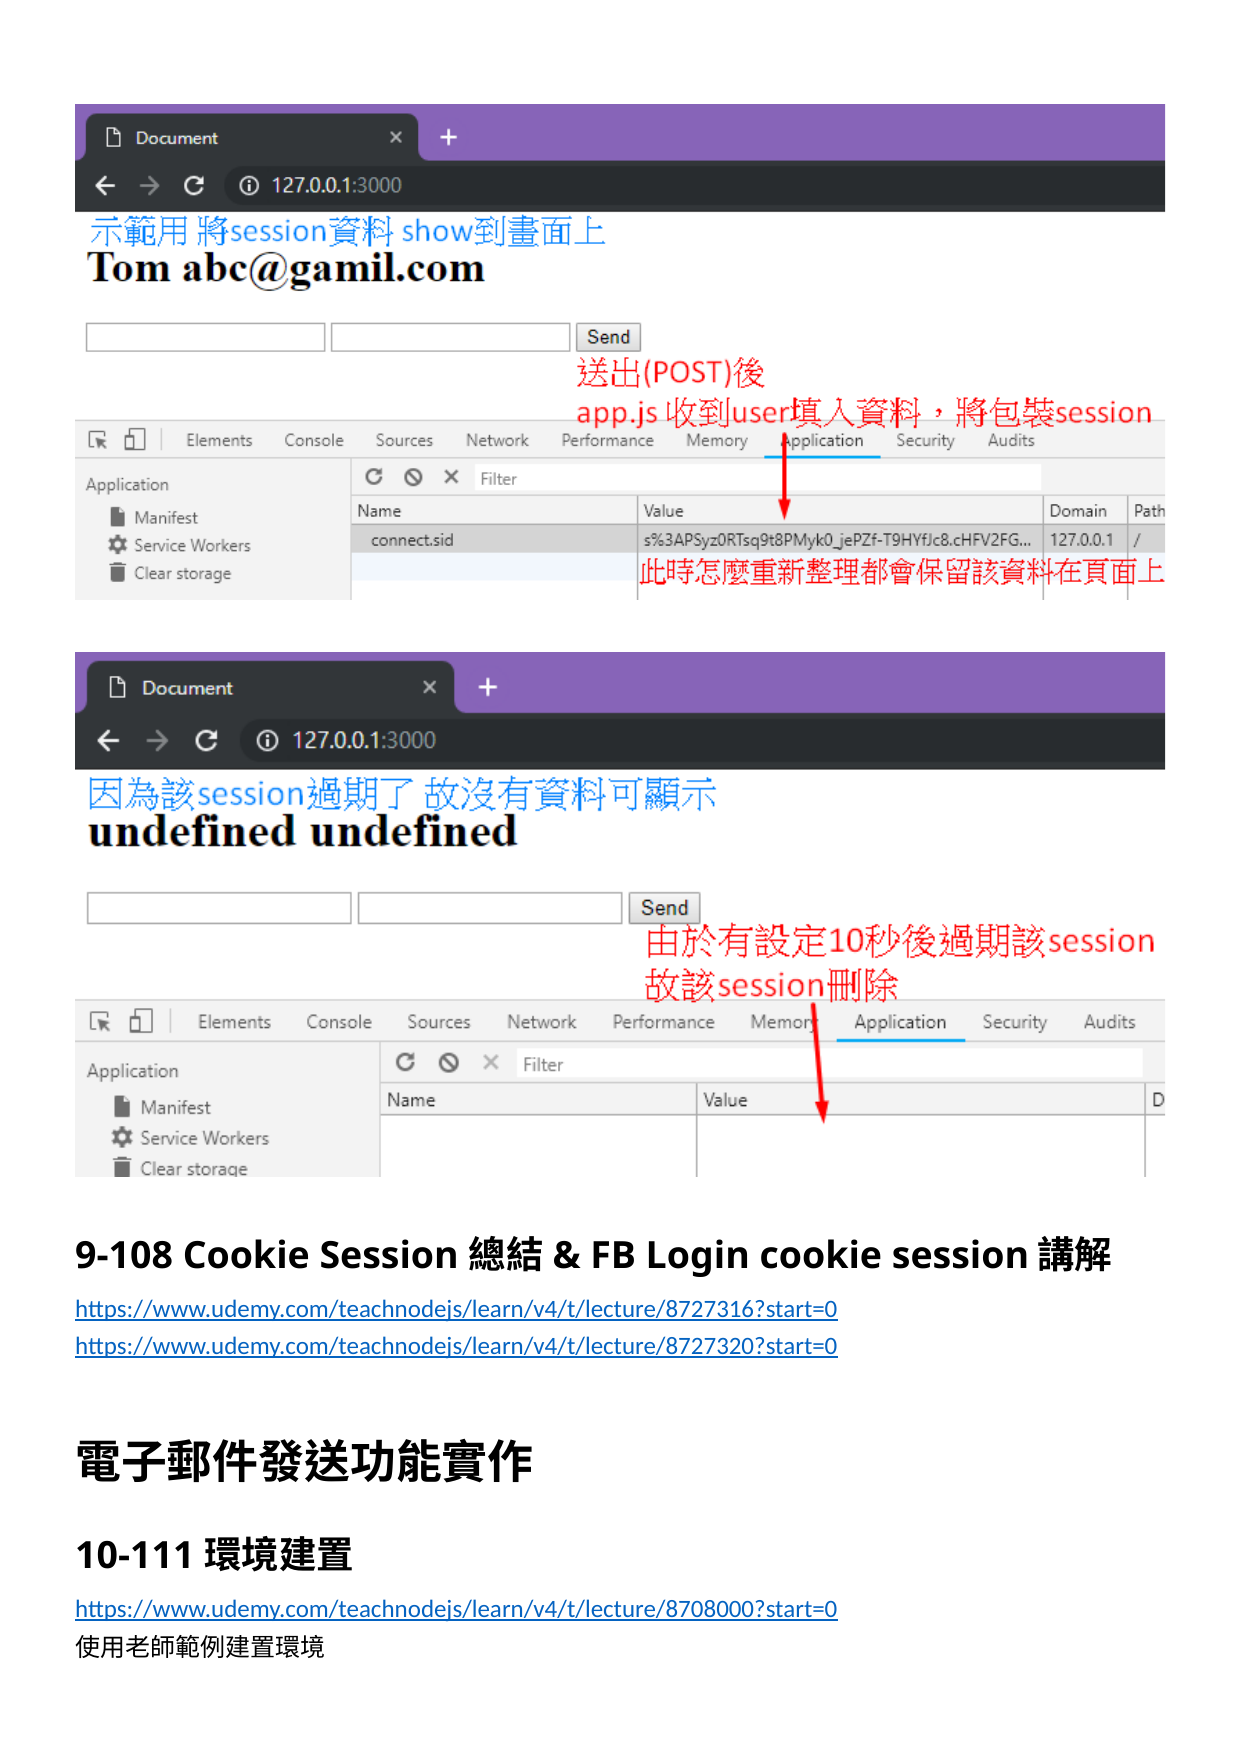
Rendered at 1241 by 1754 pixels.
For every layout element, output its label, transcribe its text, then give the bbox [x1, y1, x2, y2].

text https://www.udemy.com/teachnodejs/learn/v4/t/lecture/8727316?start=0 [75, 1289, 1165, 1327]
text https://www.udemy.com/teachnodejs/learn/v4/t/lecture/8727320?start=0 [75, 1327, 1165, 1364]
subtitle 10-111 環境建置 [75, 1514, 1165, 1589]
subtitle 9-108 Cookie Session 總結 & FB Login cookie session講解 [75, 1214, 1165, 1289]
text 使用老師範例建置環境 [75, 1627, 1165, 1664]
subtitle 電子郵件發送功能實作 [75, 1421, 1165, 1496]
picture [75, 104, 1166, 600]
text https://www.udemy.com/teachnodejs/learn/v4/t/lecture/8708000?start=0 [75, 1589, 1165, 1627]
picture [75, 652, 1166, 1177]
